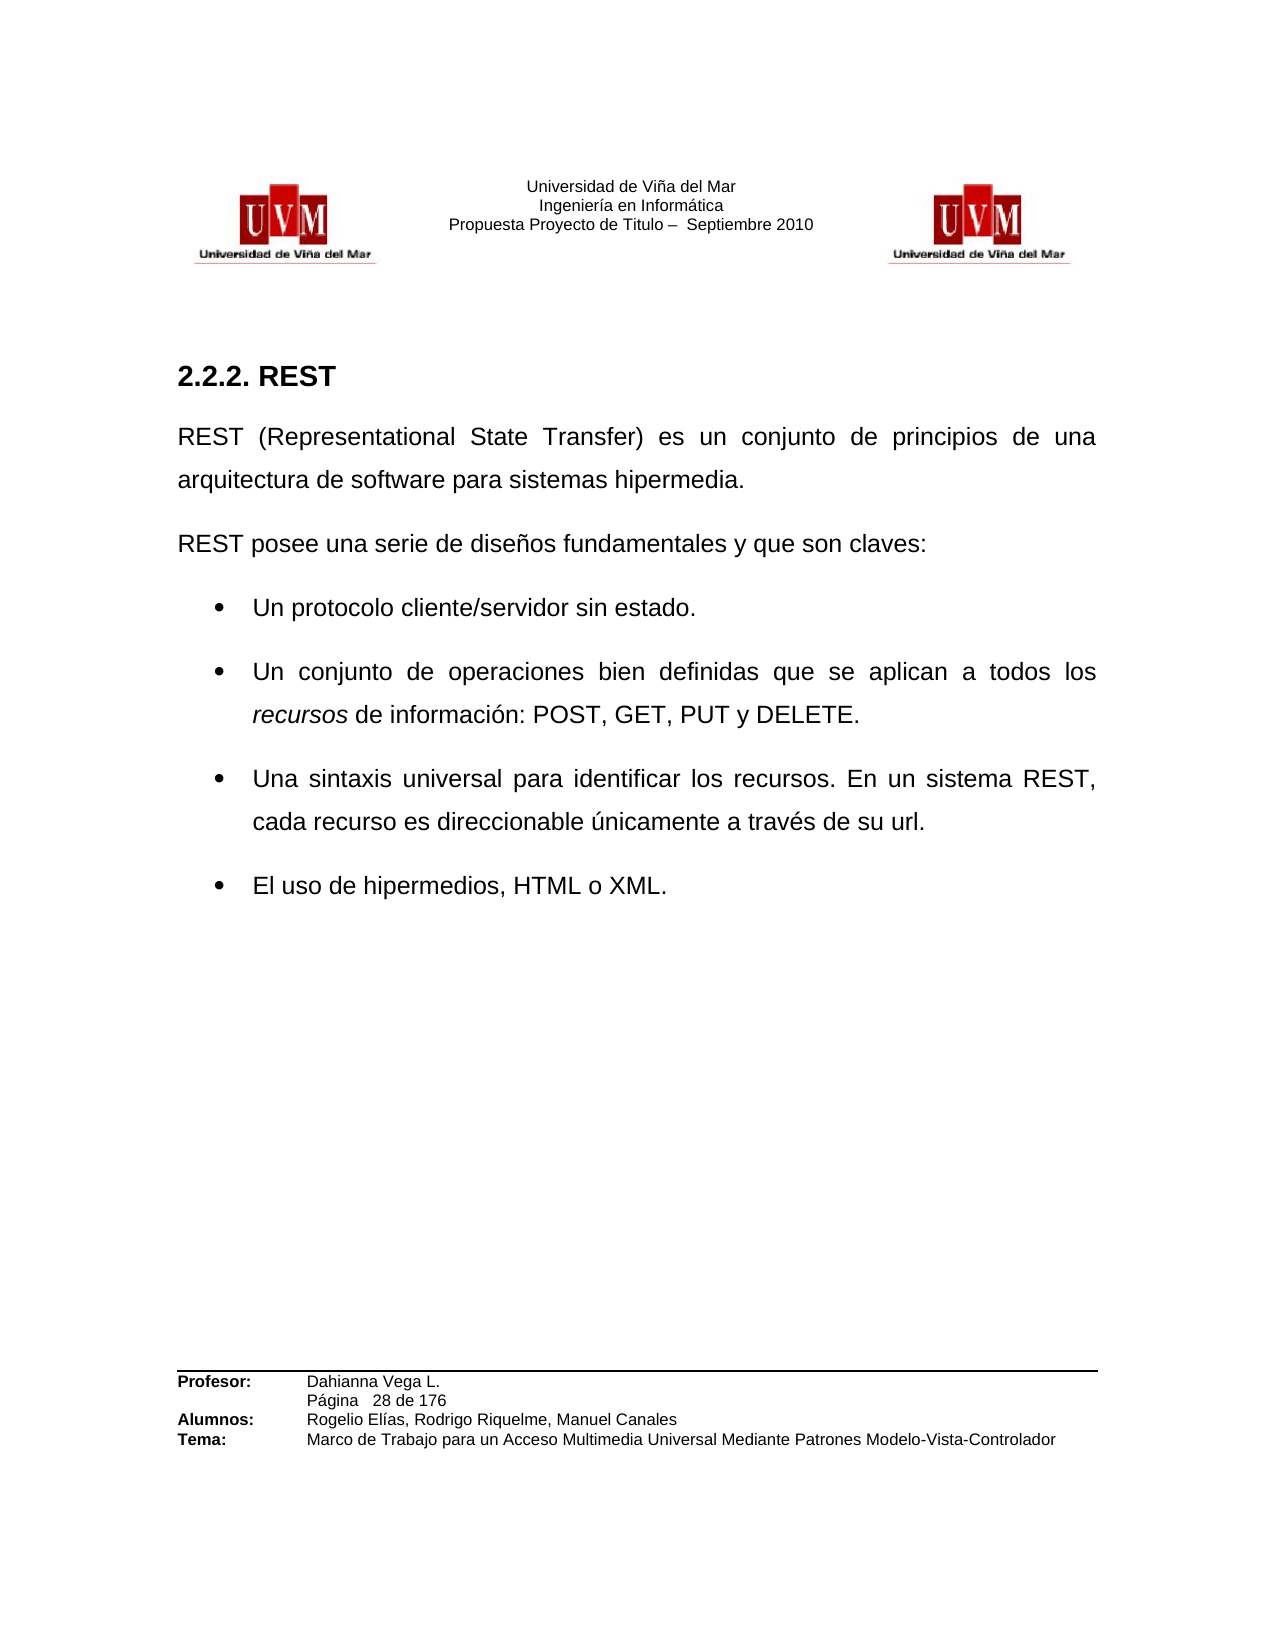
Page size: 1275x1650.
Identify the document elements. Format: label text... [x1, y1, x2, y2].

picture [177, 176, 390, 267]
picture [871, 176, 1084, 267]
list Un conjunto de operaciones bien definidas que se aplican a todos los recursos de información: POST, GET, PUT y DELETE. [215, 657, 1098, 729]
list Un protocolo cliente/servidor sin estado. [215, 593, 1098, 622]
list Una sintaxis universal para identificar los recursos. En un sistema REST, cada recurso es direccionable únicamente a través de su url. [215, 764, 1098, 836]
subtitle 2.2.2. REST [177, 359, 1098, 392]
text REST posee una serie de diseños fundamentales y que son claves: [177, 529, 1098, 557]
list El uso de hipermedios, HTML o XML. [215, 871, 1098, 900]
text REST (Representational State Transfer) es un conjunto de principios de una arquitectura de software para sistemas hipermedia. [177, 422, 1098, 493]
